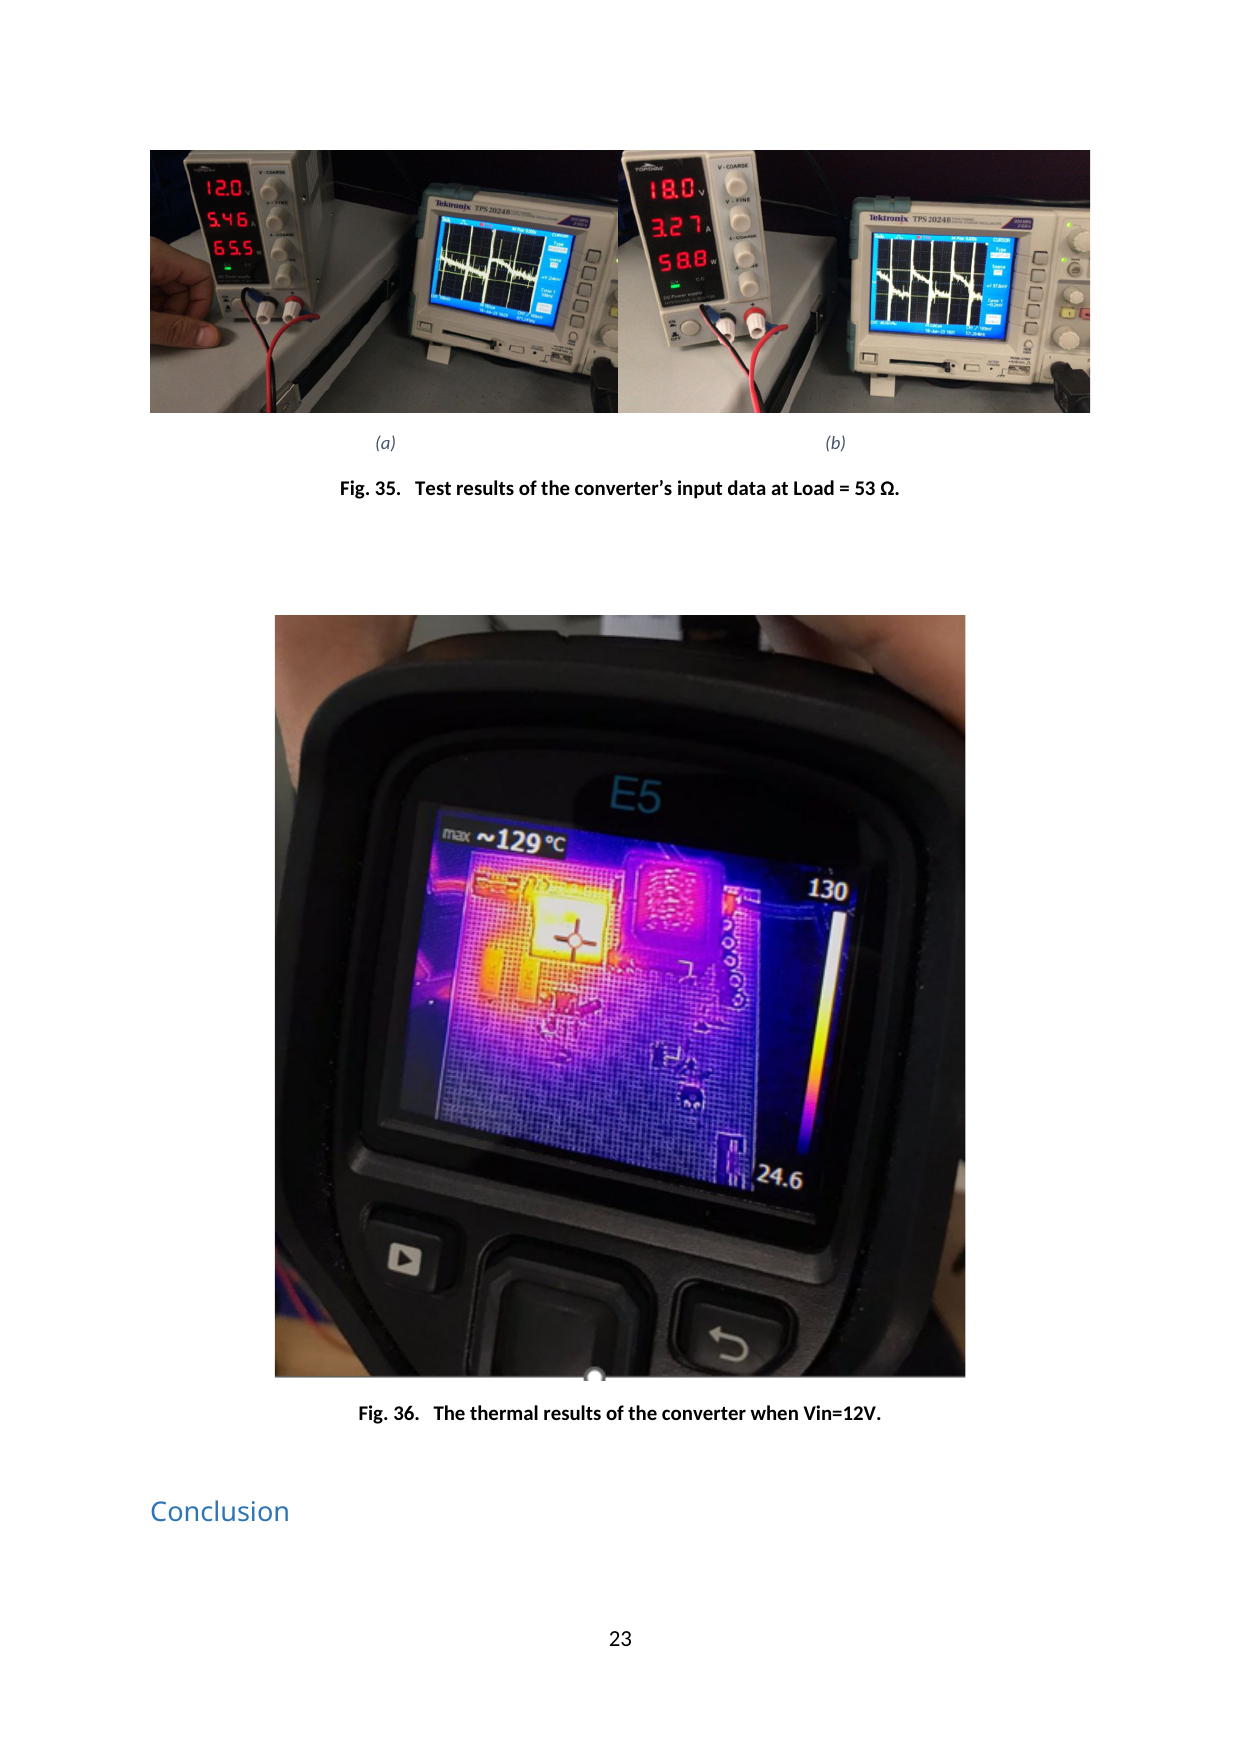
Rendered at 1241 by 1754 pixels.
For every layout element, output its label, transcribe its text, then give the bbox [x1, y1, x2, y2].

picture [274, 615, 966, 1381]
list (b) [375, 431, 1090, 454]
text Test results of the converter’s input data at Load = 53 Ω. [150, 475, 1090, 501]
text The thermal results of the converter when Vin=12V. [150, 1400, 1090, 1425]
subtitle Conclusion [150, 1493, 1090, 1530]
picture [150, 150, 1091, 413]
